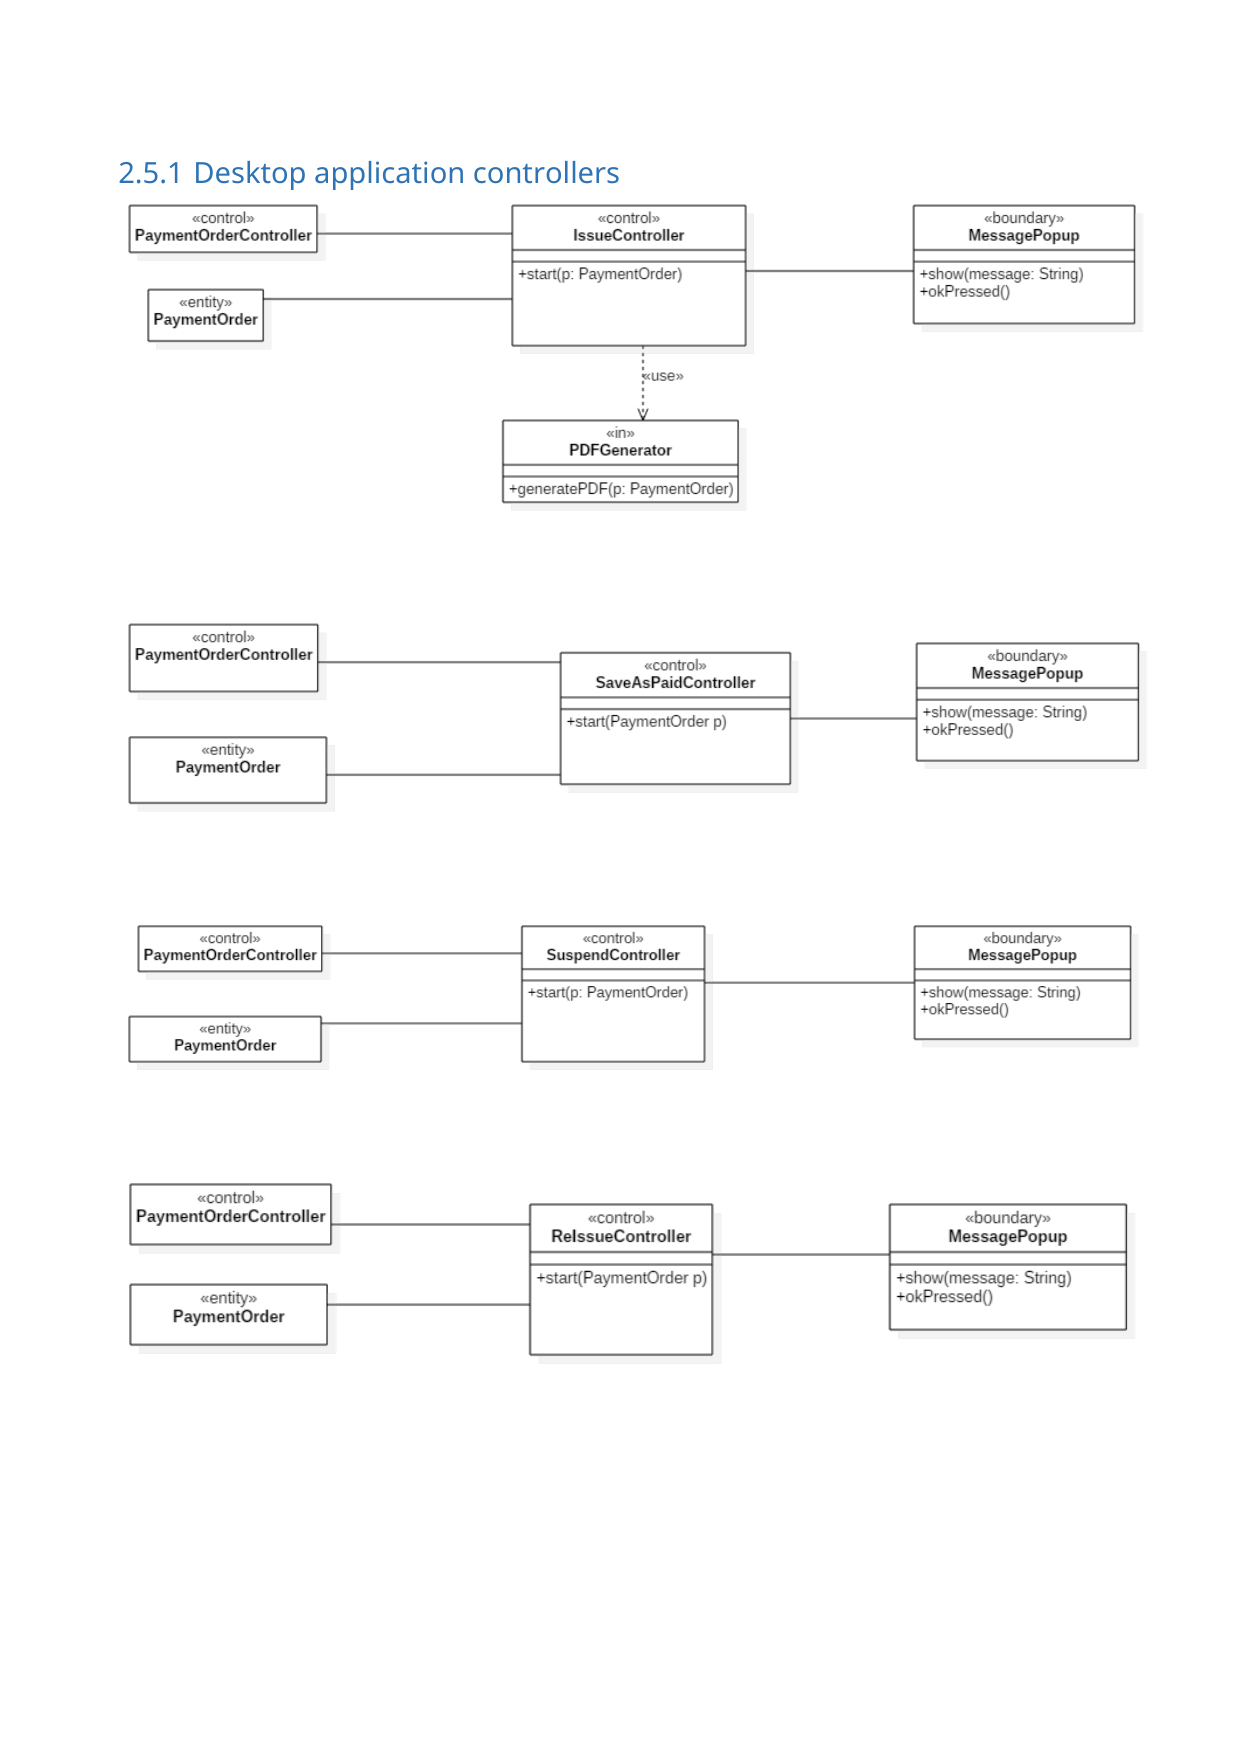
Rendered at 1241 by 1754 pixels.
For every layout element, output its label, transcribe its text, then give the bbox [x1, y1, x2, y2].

subtitle Desktop application controllers [118, 152, 1122, 192]
picture [118, 613, 1185, 850]
picture [118, 1172, 1176, 1405]
picture [118, 194, 1181, 549]
picture [118, 915, 1176, 1107]
